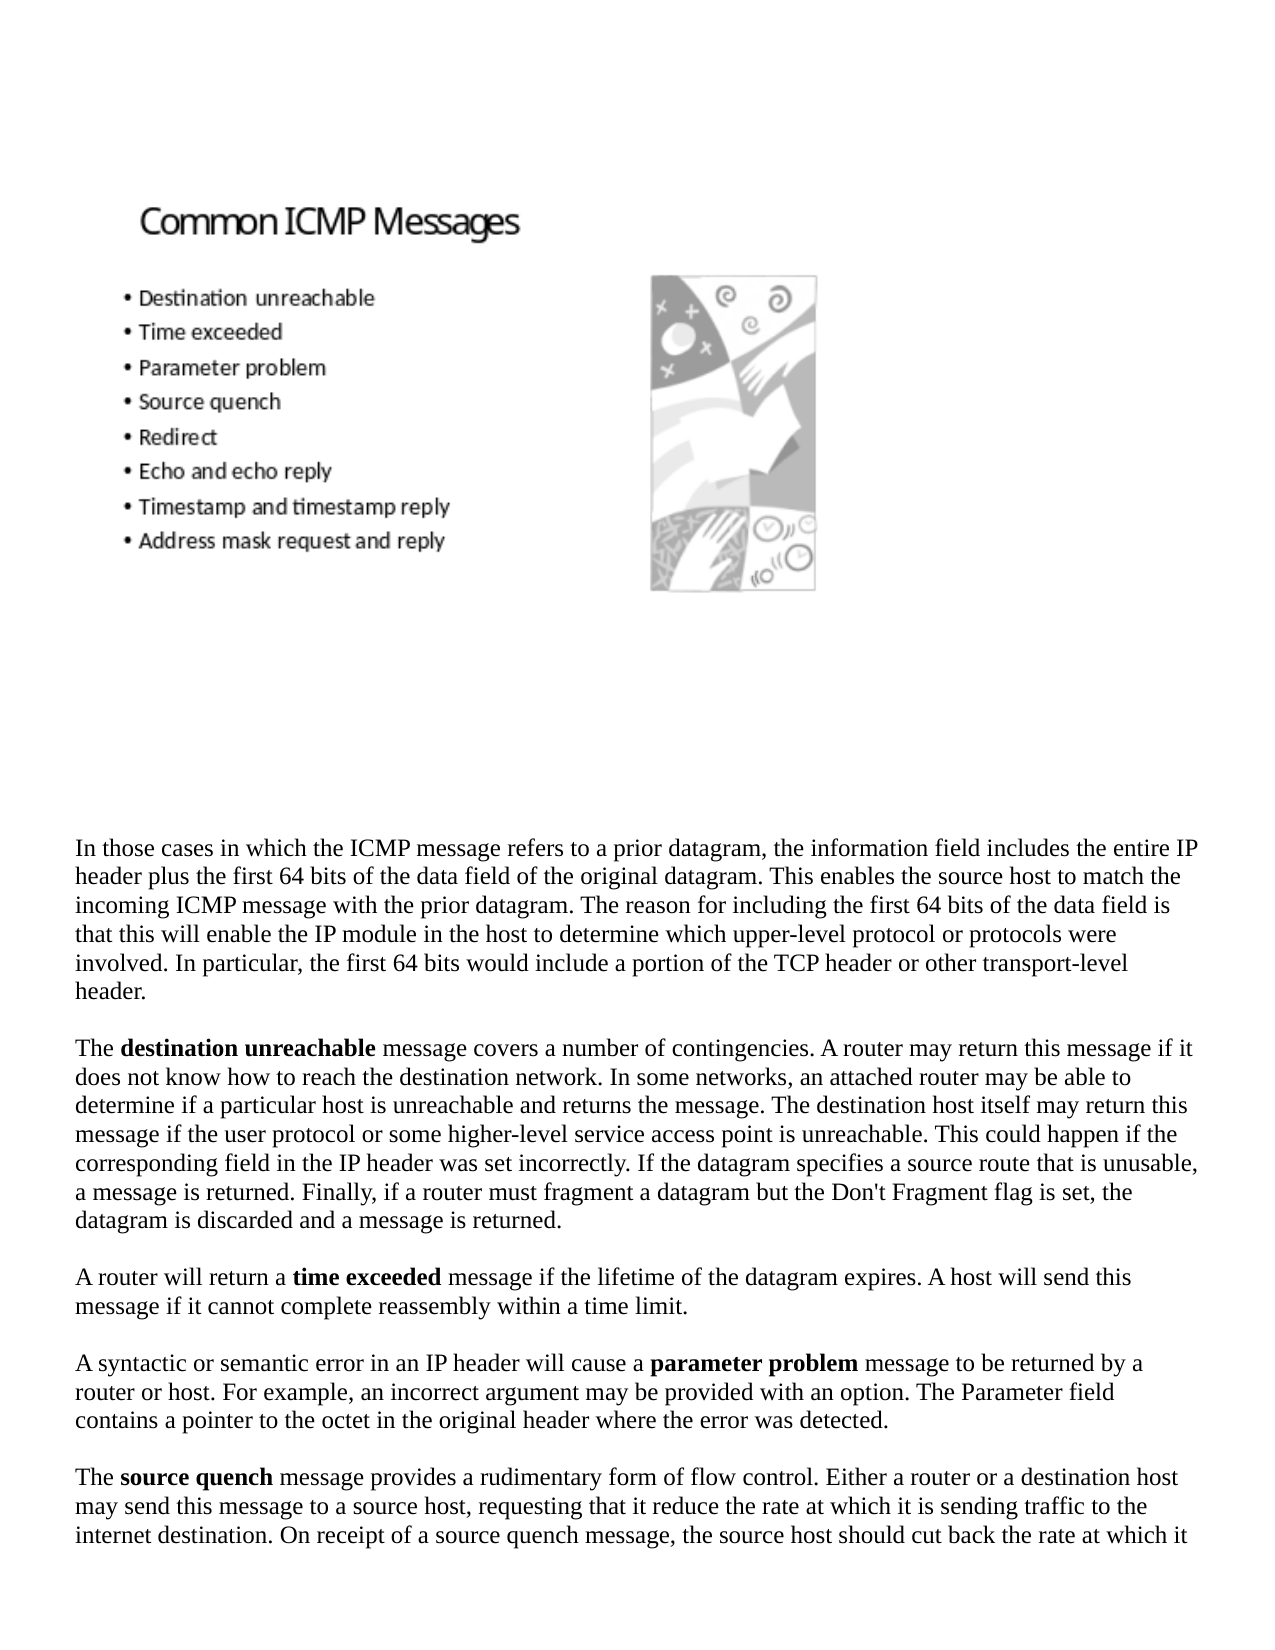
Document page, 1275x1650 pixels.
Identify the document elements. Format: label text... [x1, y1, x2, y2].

text The destination unreachable message covers a number of contingencies. A router may return this message if it does not know how to reach the destination network. In some networks, an attached router may be able to determine if a particular host is unreachable and returns the message. The destination host itself may return this message if the user protocol or some higher-level service access point is unreachable. This could happen if the corresponding field in the IP header was set incorrectly. If the datagram specifies a source route that is unusable, a message is returned. Finally, if a router must fragment a datagram but the Don't Fragment flag is set, the datagram is discarded and a message is returned. [75, 1033, 1200, 1234]
text In those cases in which the ICMP message refers to a prior datagram, the information field includes the entire IP header plus the first 64 bits of the data field of the original datagram. This enables the source host to match the incoming ICMP message with the prior datagram. The reason for including the first 64 bits of the data field is that this will enable the IP module in the host to determine which upper-level protocol or protocols were involved. In particular, the first 64 bits would include a portion of the TCP header or other transport-level header. [75, 833, 1200, 1005]
text A router will return a time exceeded message if the lifetime of the datagram expires. A host will send this message if it cannot complete reassembly within a time limit. [75, 1262, 1200, 1320]
text A syntactic or semantic error in an IP header will cause a parameter problem message to be returned by a router or host. For example, an incorrect argument may be provided with an option. The Parameter field contains a pointer to the octet in the original header where the error was detected. [75, 1348, 1200, 1434]
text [75, 1462, 1200, 1548]
